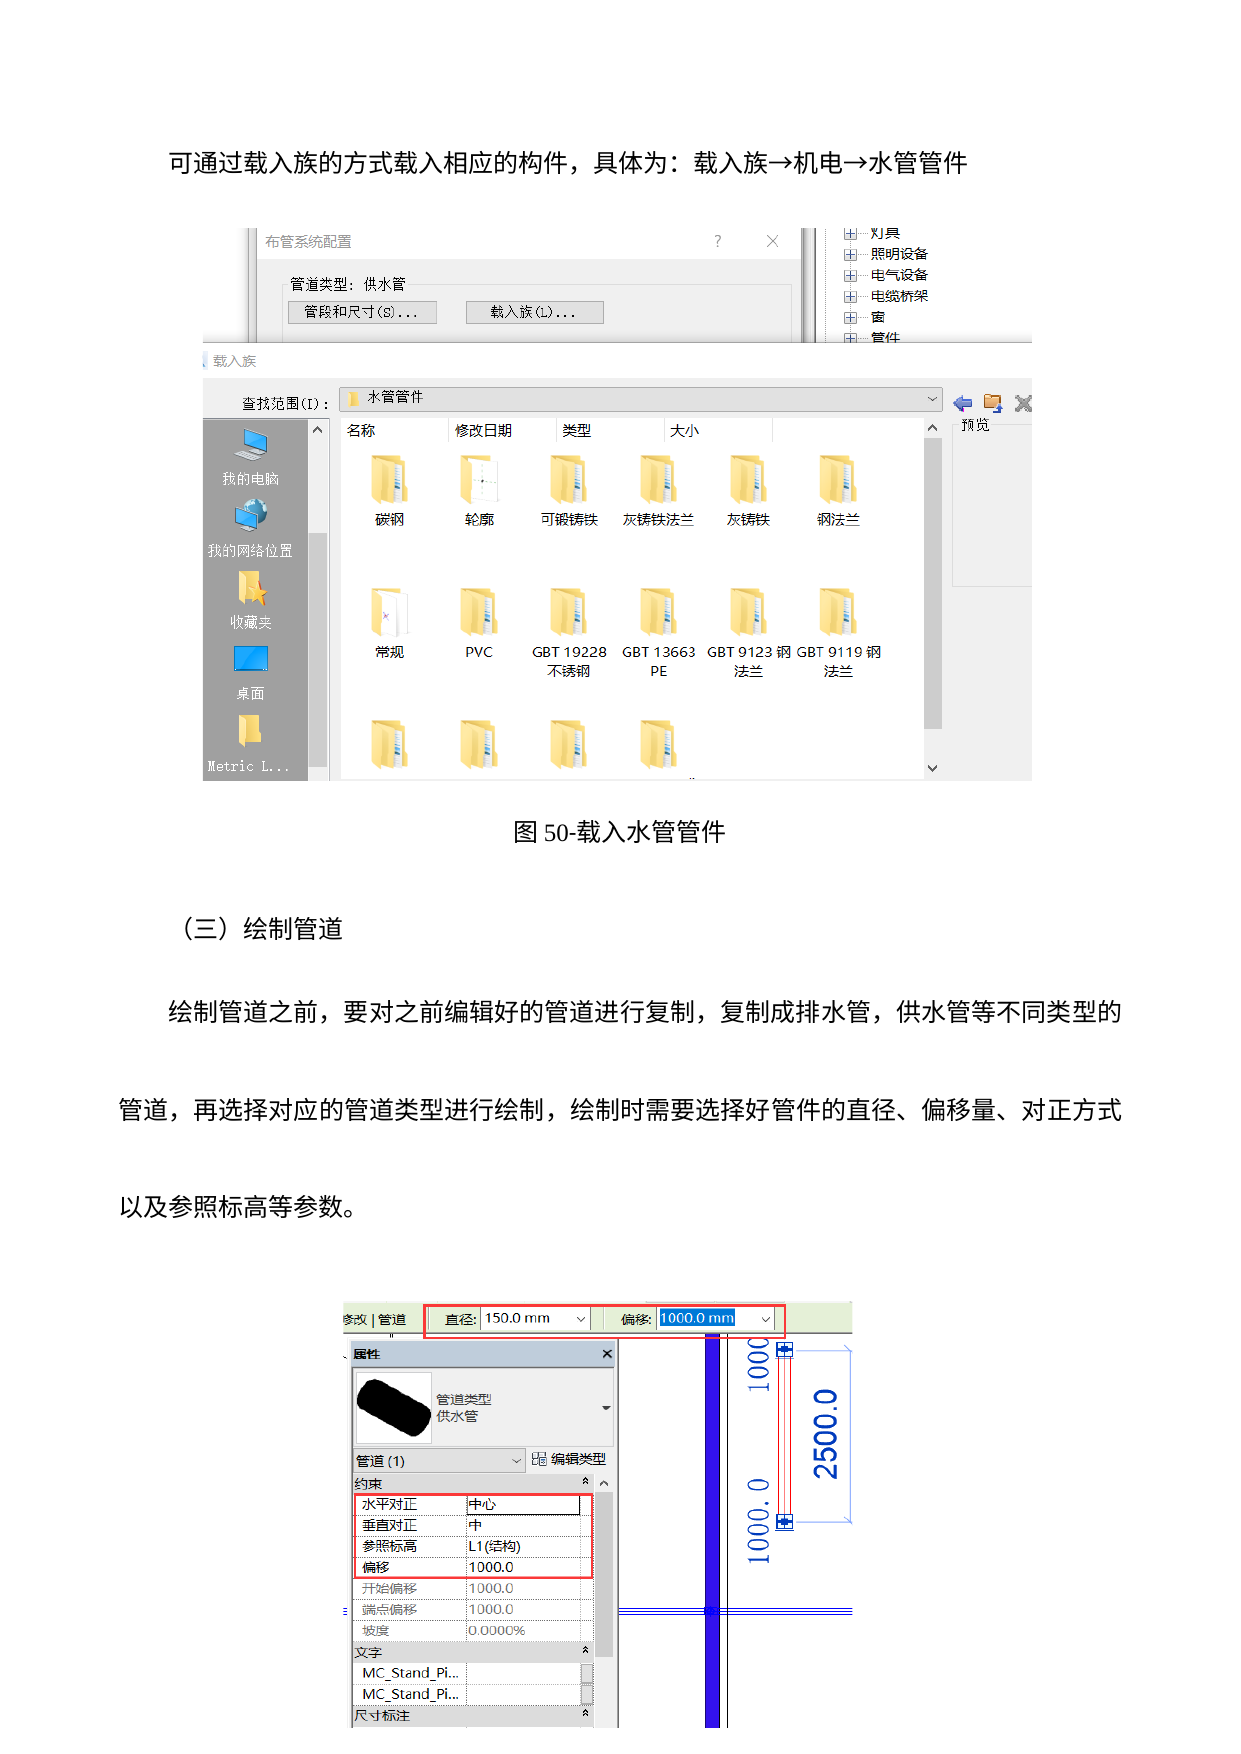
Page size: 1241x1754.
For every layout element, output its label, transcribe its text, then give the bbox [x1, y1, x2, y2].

text （三）绘制管道 [118, 895, 1122, 960]
list 可通过载入族的方式载入相应的构件，具体为：载入族→机电→水管管件 [118, 129, 1122, 194]
text 图50-载入水管管件 [118, 798, 1122, 863]
list 绘制管道之前，要对之前编辑好的管道进行复制，复制成排水管，供水管等不同类型的管道，再选择对应的管道类型进行绘制，绘制时需要选择好管件的直径、偏移量、对正方式以及参照标高等参数。 [118, 978, 1122, 1238]
picture [202, 228, 1032, 781]
picture [343, 1301, 853, 1728]
